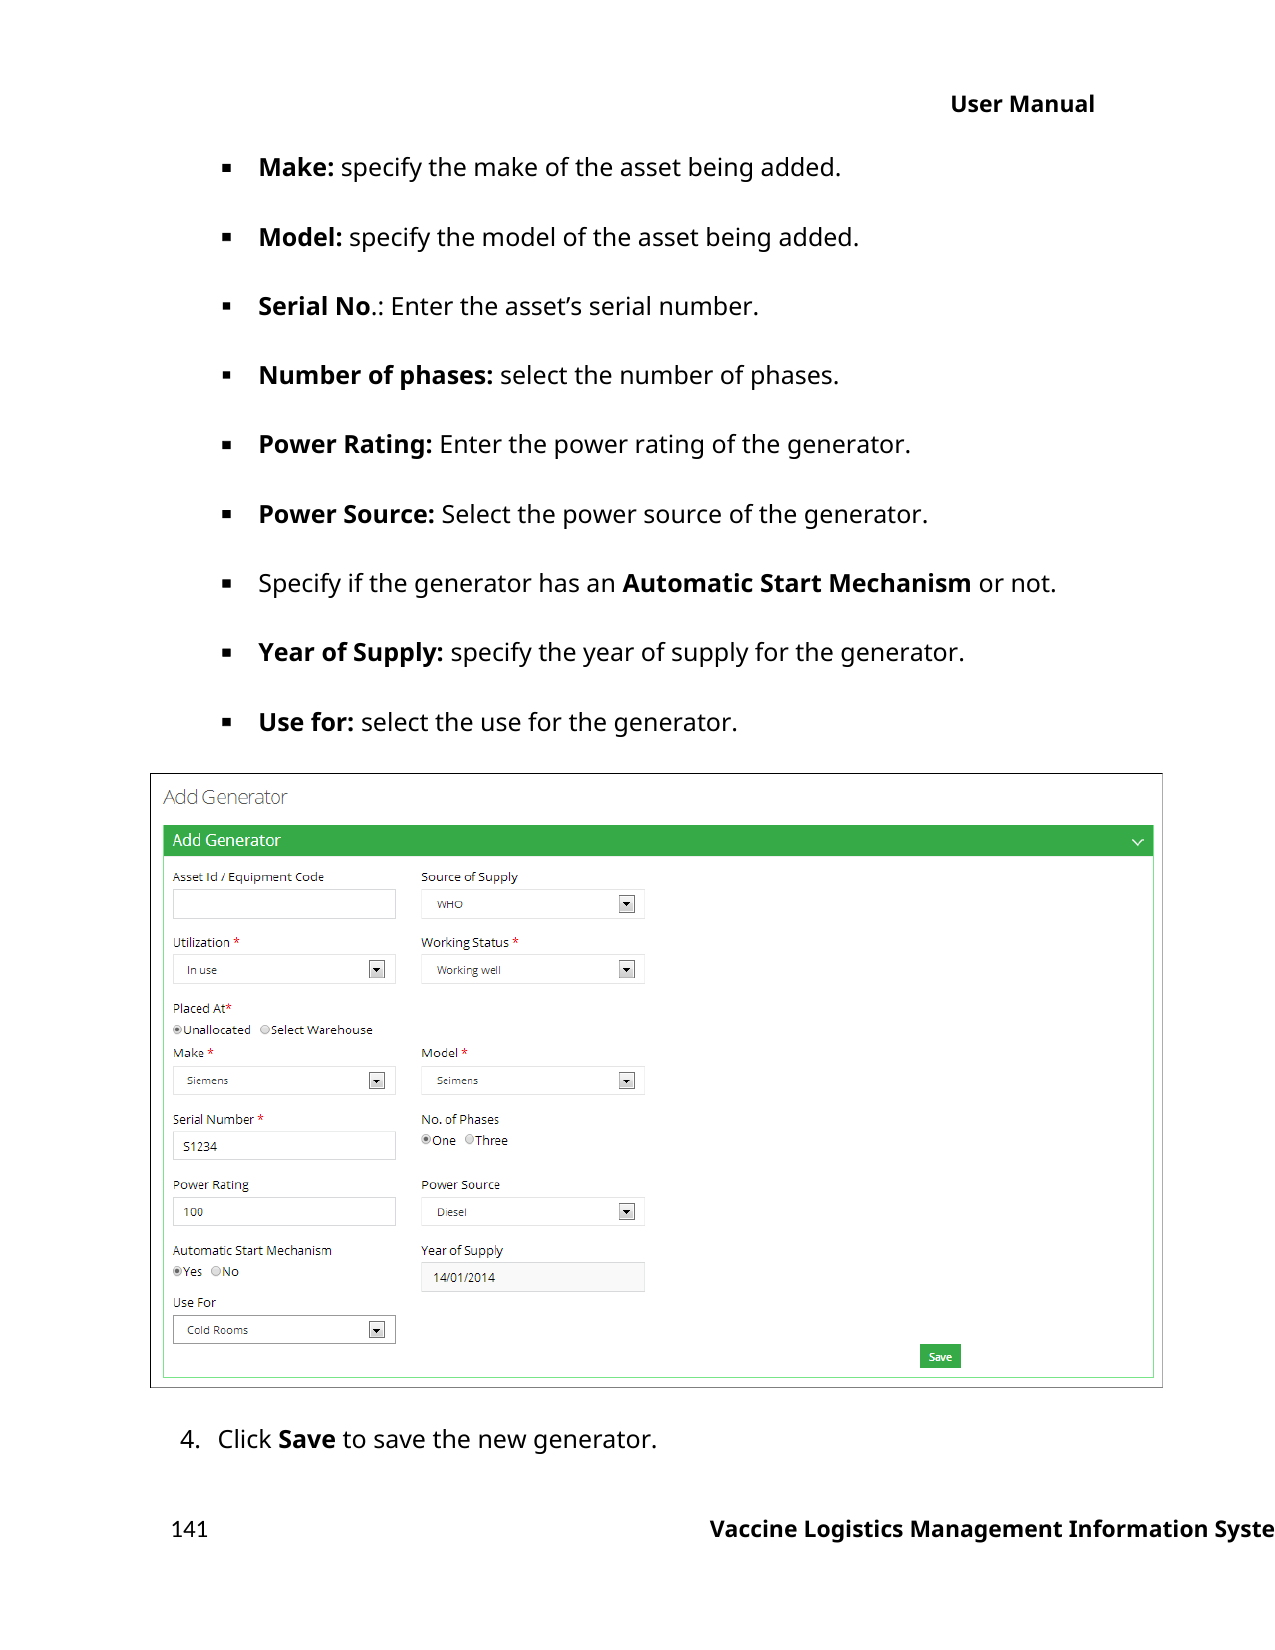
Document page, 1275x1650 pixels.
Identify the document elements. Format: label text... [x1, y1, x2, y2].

picture [150, 773, 1163, 1388]
list Model: specify the model of the asset being added. [221, 219, 1095, 253]
list Power Rating: Enter the power rating of the generator. [221, 427, 1095, 461]
list Specify if the generator has an Automatic Start Mechanism or not. [221, 566, 1095, 600]
list Click Save to save the new generator. [180, 1421, 1095, 1455]
list Make: specify the make of the asset being added. [221, 150, 1095, 184]
list Number of phases: select the number of phases. [221, 358, 1095, 392]
list Power Source: Select the power source of the generator. [221, 496, 1095, 530]
list Use for: select the use for the generator. [221, 704, 1095, 738]
list Serial No.: Enter the asset’s serial number. [221, 288, 1095, 323]
list Year of Supply: specify the year of supply for the generator. [221, 635, 1095, 669]
